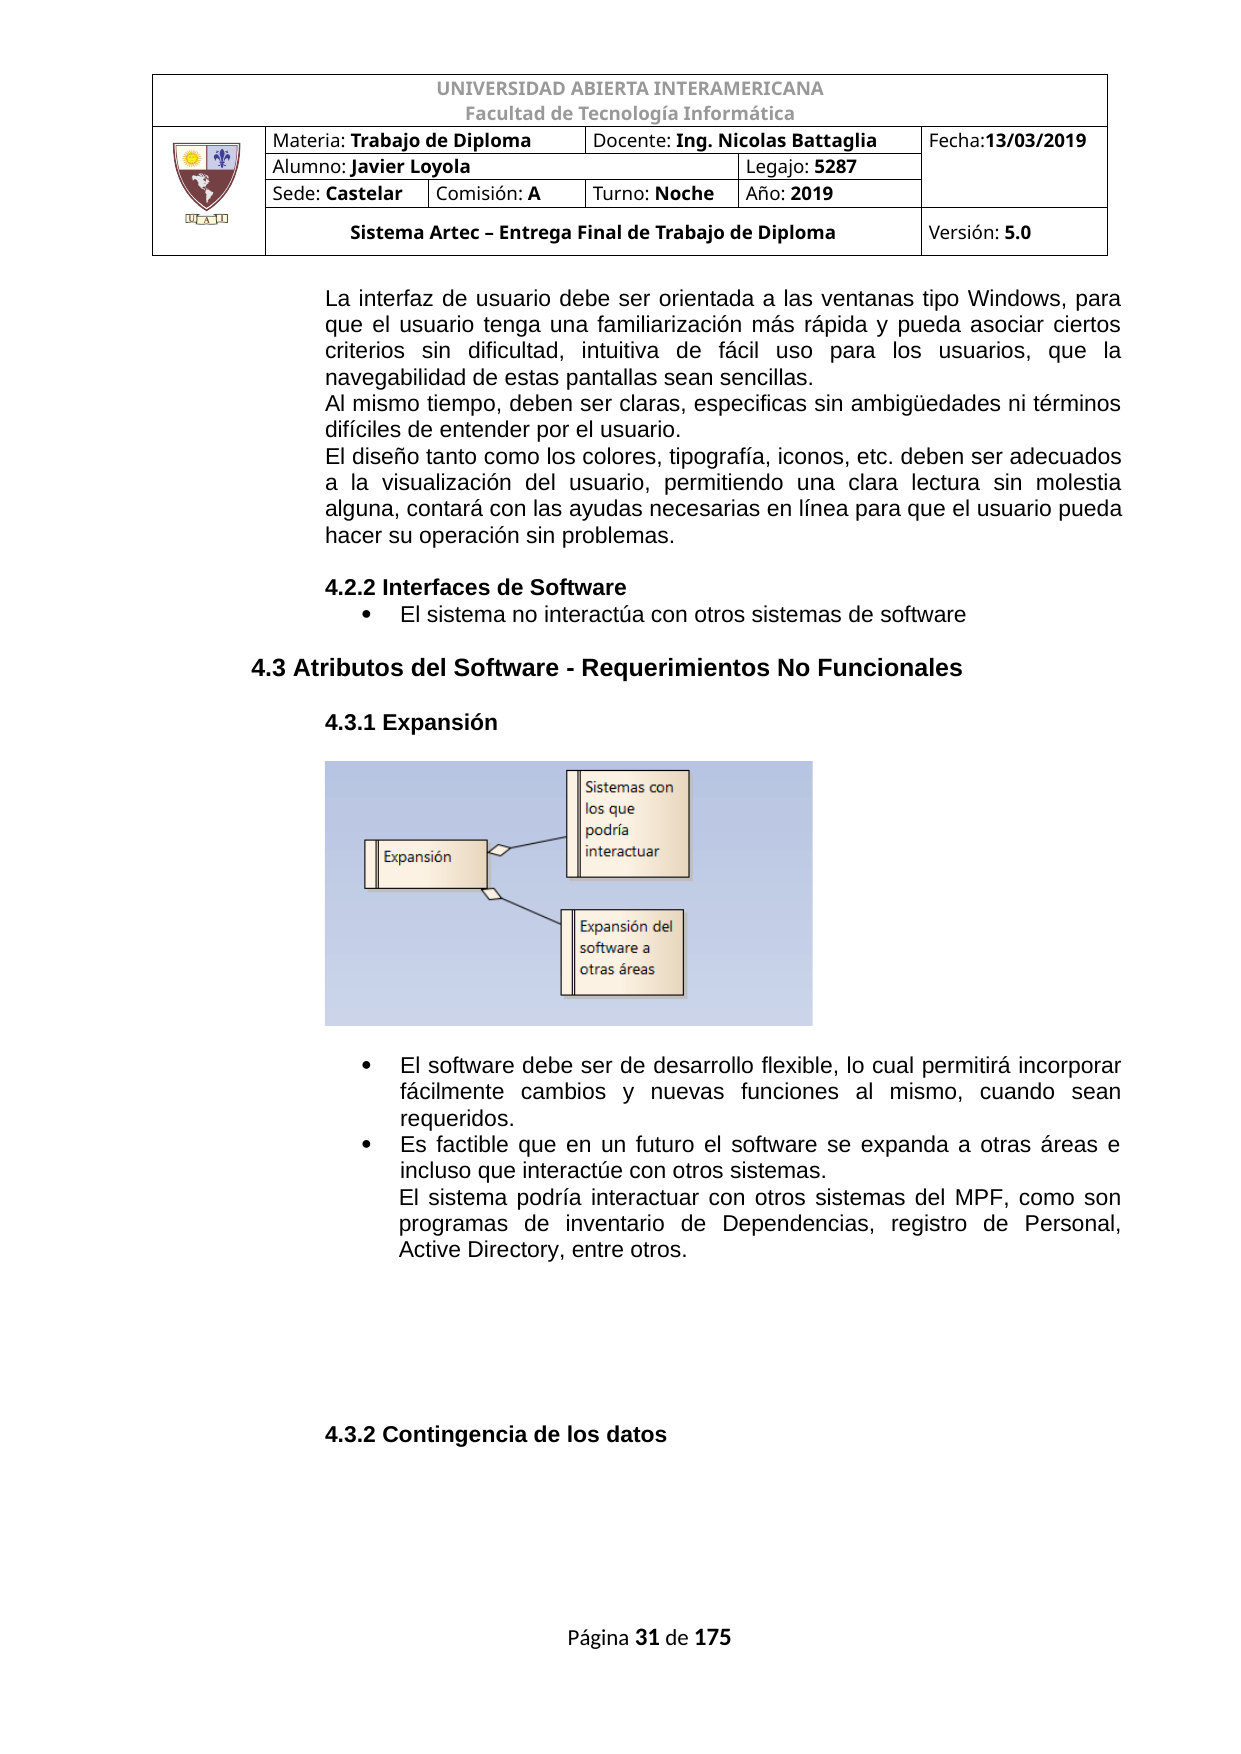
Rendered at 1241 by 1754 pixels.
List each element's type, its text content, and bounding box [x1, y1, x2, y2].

text El diseño tanto como los colores, tipografía, iconos, etc. deben ser adecuados a la visualización del usuario, permitiendo una clara lectura sin molestia alguna, contará con las ayudas necesarias en línea para que el usuario pueda hacer su operación sin problemas. [325, 443, 1122, 548]
list El software debe ser de desarrollo flexible, lo cual permitirá incorporar fácilmente cambios y nuevas funciones al mismo, cuando sean requeridos. [362, 1052, 1122, 1131]
text 4.2.2 Interfaces de Software [325, 574, 1122, 601]
list El sistema no interactúa con otros sistemas de software [362, 601, 1122, 627]
text 4.3.2 Contingencia de los datos [251, 1421, 1122, 1447]
text 4.3 Atributos del Software - Requerimientos No Funcionales [251, 653, 1122, 682]
text Al mismo tiempo, deben ser claras, especificas sin ambigüedades ni términos difíciles de entender por el usuario. [325, 390, 1122, 443]
text La interfaz de usuario debe ser orientada a las ventanas tipo Windows, para que el usuario tenga una familiarización más rápida y pueda asociar ciertos criterios sin dificultad, intuitiva de fácil uso para los usuarios, que la navegabilidad de estas pantallas sean sencillas. [325, 284, 1122, 390]
text 4.3.1 Expansión [251, 708, 1122, 735]
list Es factible que en un futuro el software se expanda a otras áreas e incluso que interactúe con otros sistemas. [362, 1131, 1122, 1183]
picture [157, 136, 257, 228]
text El sistema podría interactuar con otros sistemas del MPF, como son programas de inventario de Dependencias, registro de Personal, Active Directory, entre otros. [398, 1183, 1122, 1263]
picture [324, 761, 813, 1026]
